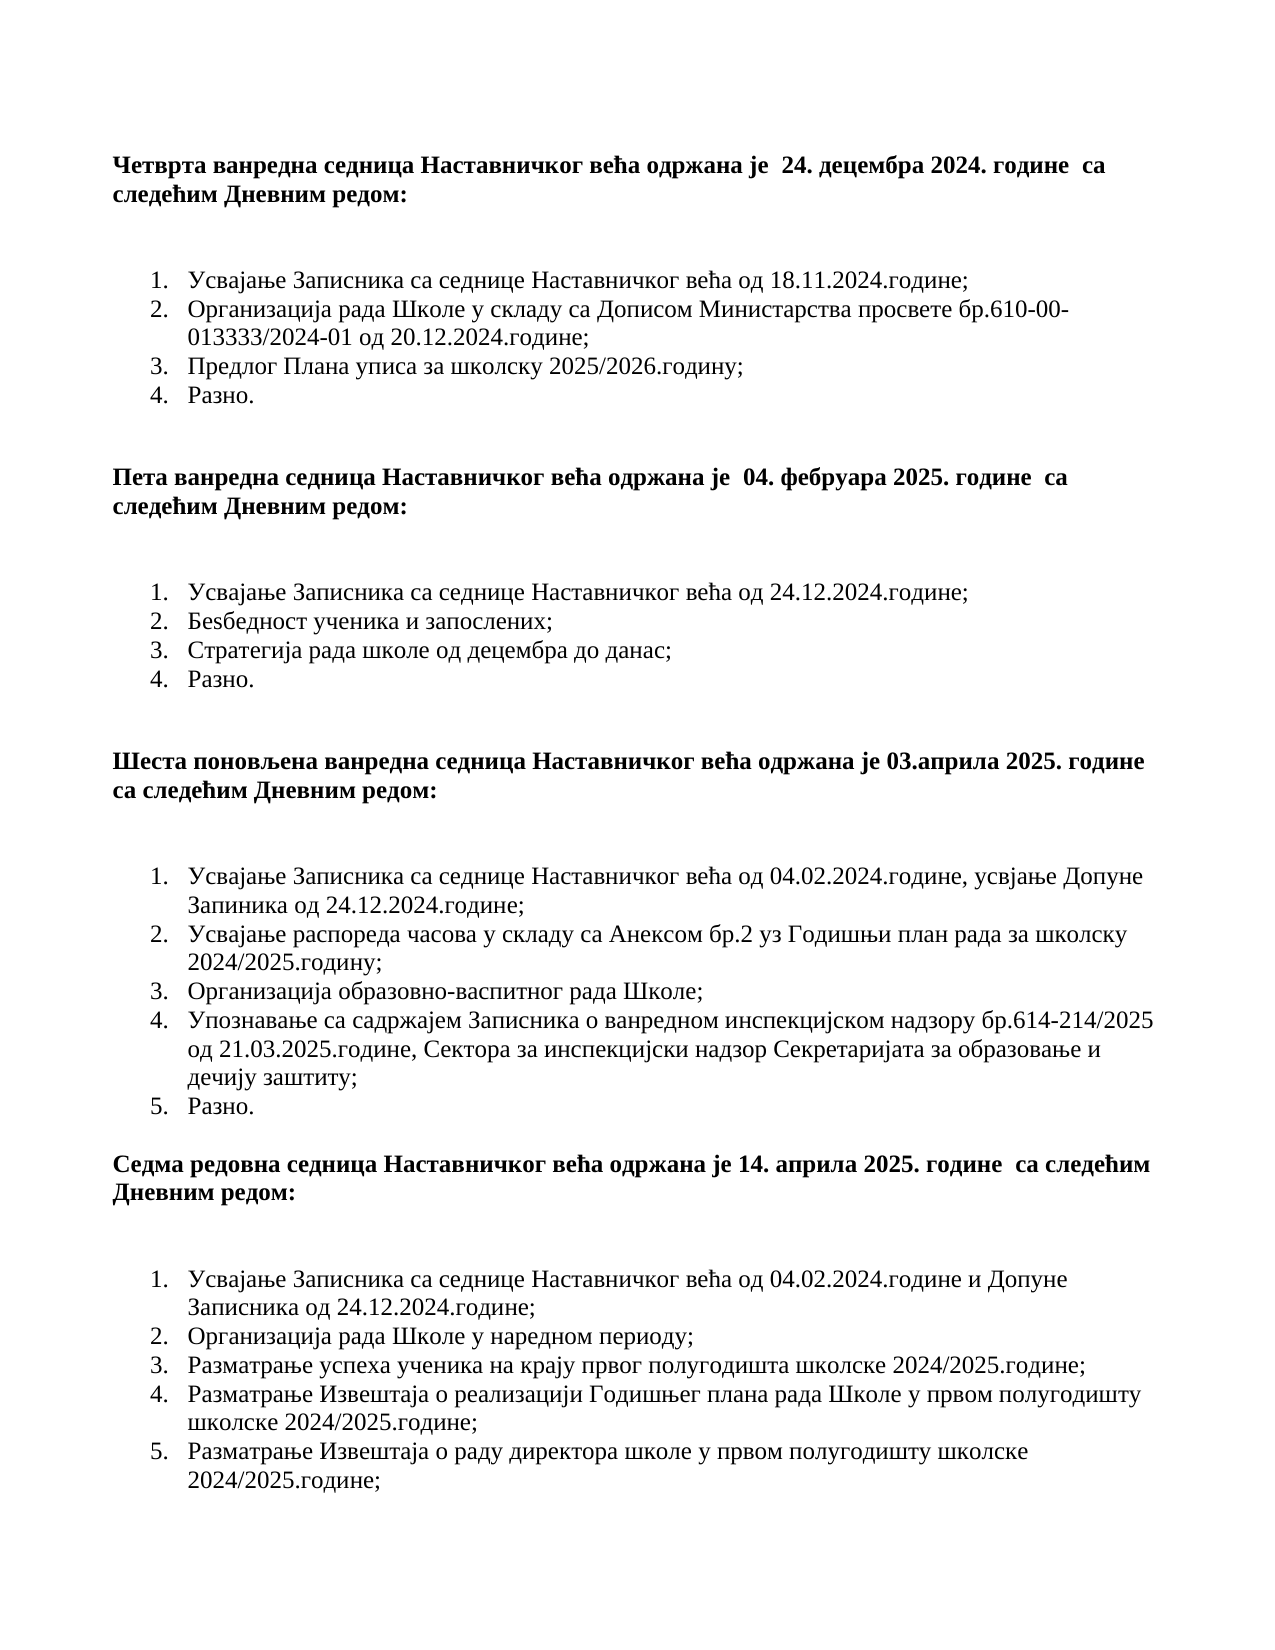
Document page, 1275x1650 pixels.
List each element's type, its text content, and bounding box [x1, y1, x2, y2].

list Разматрање успеха ученика на крају првог полугодишта школске 2024/2025.године; [150, 1350, 1162, 1379]
text Шеста поновљена ванредна седница Наставничког већа одржана је 03.априла 2025. године са следећим Дневним редом: [112, 746, 1162, 804]
list Усвајање Записника са седнице Наставничког већа од 04.02.2024.године, усвјање Допуне Запиника од 24.12.2024.године; [150, 861, 1162, 919]
text Четврта ванредна седница Наставничког већа одржана је 24. децембра 2024. године са следећим Дневним редом: [112, 150, 1162, 207]
list Усвајање Записника са седнице Наставничког већа од 04.02.2024.године и Допуне Записника од 24.12.2024.године; [150, 1264, 1162, 1321]
list Беѕбедност ученика и запослених; [150, 606, 1162, 635]
list Упознавање са садржајем Записника о ванредном инспекцијском надзору бр.614-214/2025 од 21.03.2025.године, Сектора за инспекцијски надзор Секретаријата за образовање и дечију заштиту; [150, 1005, 1162, 1091]
list Организација образовно-васпитног рада Школе; [150, 976, 1162, 1005]
text Пета ванредна седница Наставничког већа одржана је 04. фебруара 2025. године са следећим Дневним редом: [112, 462, 1162, 520]
list Усвајање Записника са седнице Наставничког већа од 24.12.2024.године; [150, 577, 1162, 606]
list Разно. [150, 380, 1162, 409]
list Разматрање Извештаја о раду директора школе у првом полугодишту школске 2024/2025.године; [150, 1436, 1162, 1494]
list Разно. [150, 1091, 1162, 1120]
list Организација рада Школе у наредном периоду; [150, 1321, 1162, 1350]
list Разно. [150, 664, 1162, 692]
list Организација рада Школе у складу са Дописом Министарства просвете бр.610-00-013333/2024-01 од 20.12.2024.године; [150, 294, 1162, 351]
list Усвајање распореда часова у складу са Анексом бр.2 уз Годишњи план рада за школску 2024/2025.годину; [150, 919, 1162, 976]
list Разматрање Извештаја о реализацији Годишњег плана рада Школе у првом полугодишту школске 2024/2025.године; [150, 1379, 1162, 1436]
list Стратегија рада школе од децембра до данас; [150, 635, 1162, 664]
list Усвајање Записника са седнице Наставничког већа од 18.11.2024.године; [150, 265, 1162, 294]
list Предлог Плана уписа за школску 2025/2026.годину; [150, 351, 1162, 380]
text Седма редовна седница Наставничког већа одржана је 14. априла 2025. године са следећим Дневним редом: [112, 1149, 1162, 1206]
